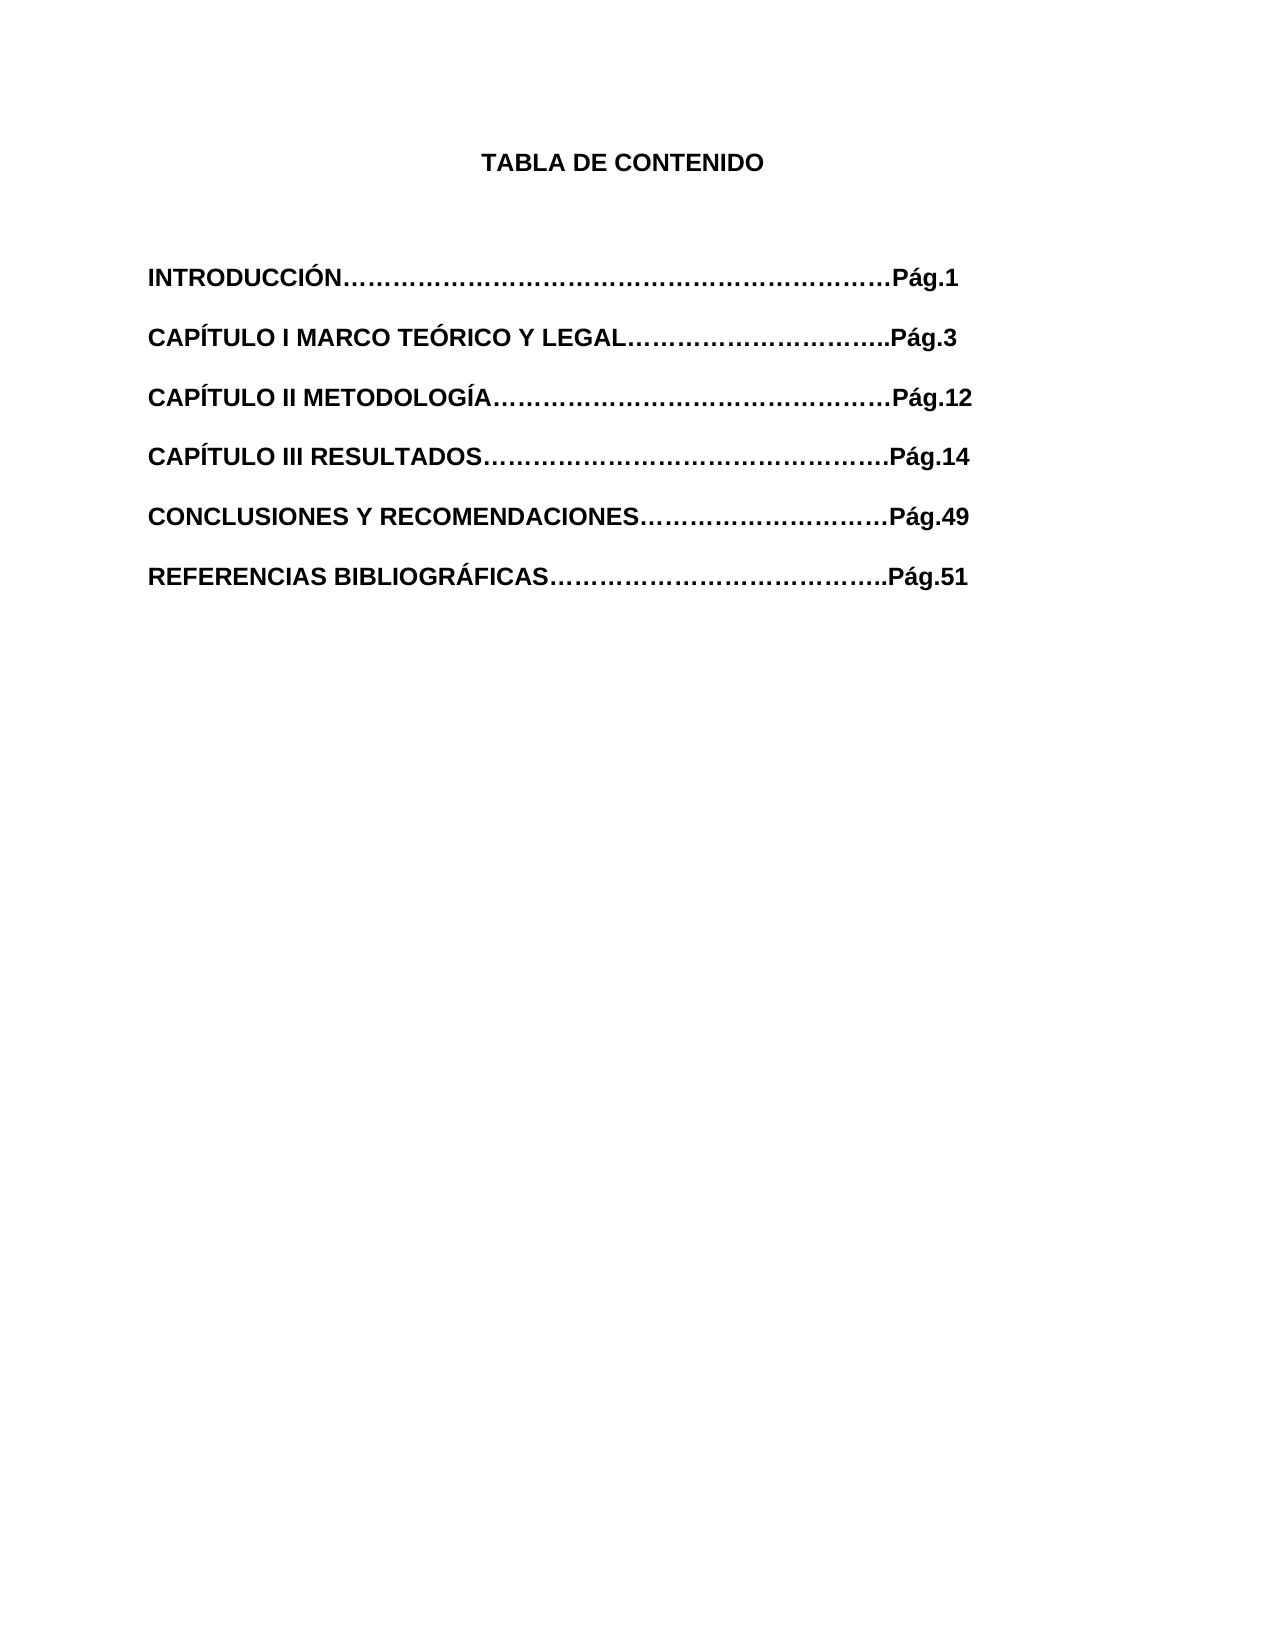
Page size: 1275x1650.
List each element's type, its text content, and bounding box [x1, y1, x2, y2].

text REFERENCIAS BIBLIOGRÁFICAS…………………………………..Pág.51 [148, 562, 1098, 591]
text CAPÍTULO I MARCO TEÓRICO Y LEGAL…………………………..Pág.3 [148, 323, 1098, 352]
text CONCLUSIONES Y RECOMENDACIONES…………………………Pág.49 [148, 502, 1098, 531]
subtitle TABLA DE CONTENIDO [148, 148, 1098, 176]
text INTRODUCCIÓN…………………………………………………………Pág.1 [148, 263, 1098, 292]
text CAPÍTULO III RESULTADOS………………………………………….Pág.14 [148, 442, 1098, 471]
text CAPÍTULO II METODOLOGÍA…………………………………………Pág.12 [148, 383, 1098, 411]
